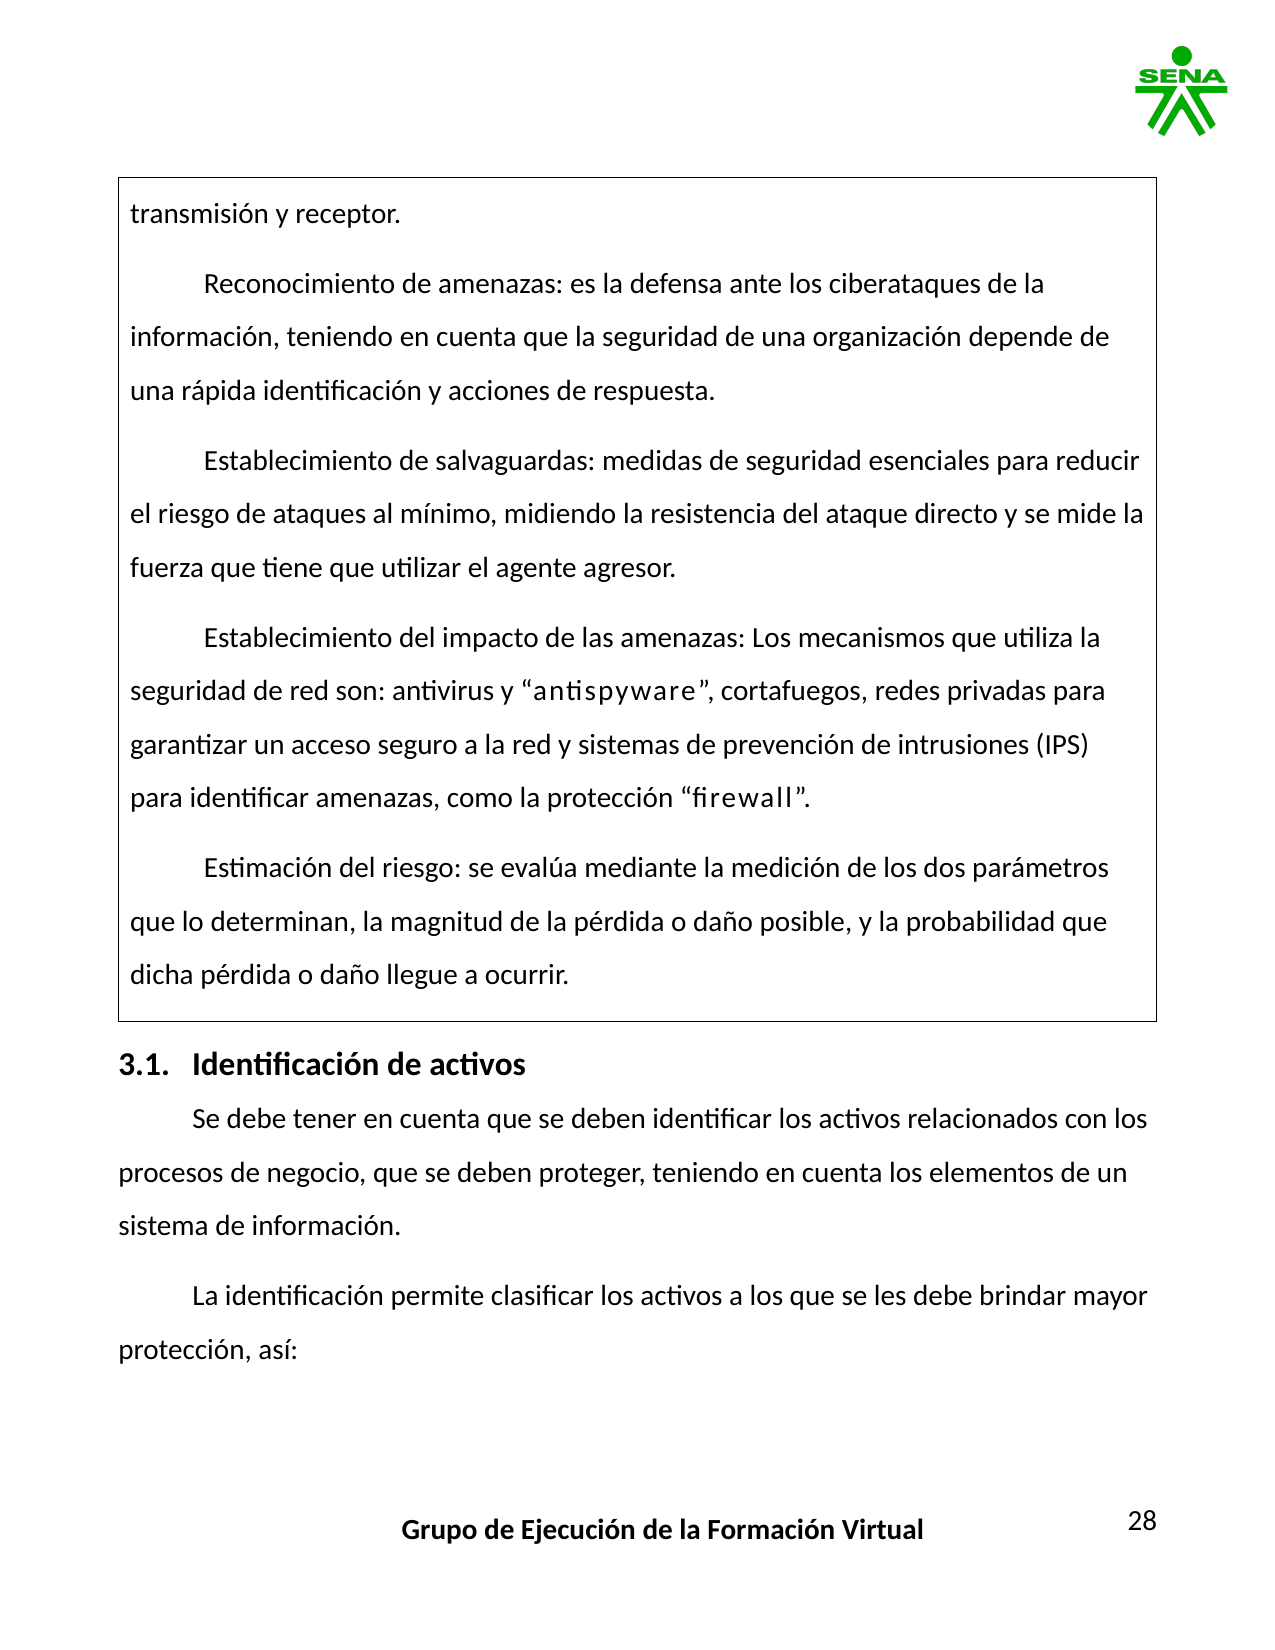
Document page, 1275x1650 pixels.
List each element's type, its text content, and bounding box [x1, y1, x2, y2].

subtitle Identificación de activos [118, 1043, 1157, 1084]
picture [1135, 46, 1228, 136]
text Se debe tener en cuenta que se deben identificar los activos relacionados con los procesos de negocio, que se deben proteger, teniendo en cuenta los elementos de un sistema de información. [118, 1100, 1157, 1243]
text La identificación permite clasificar los activos a los que se les debe brindar mayor protección, así: [118, 1277, 1157, 1366]
